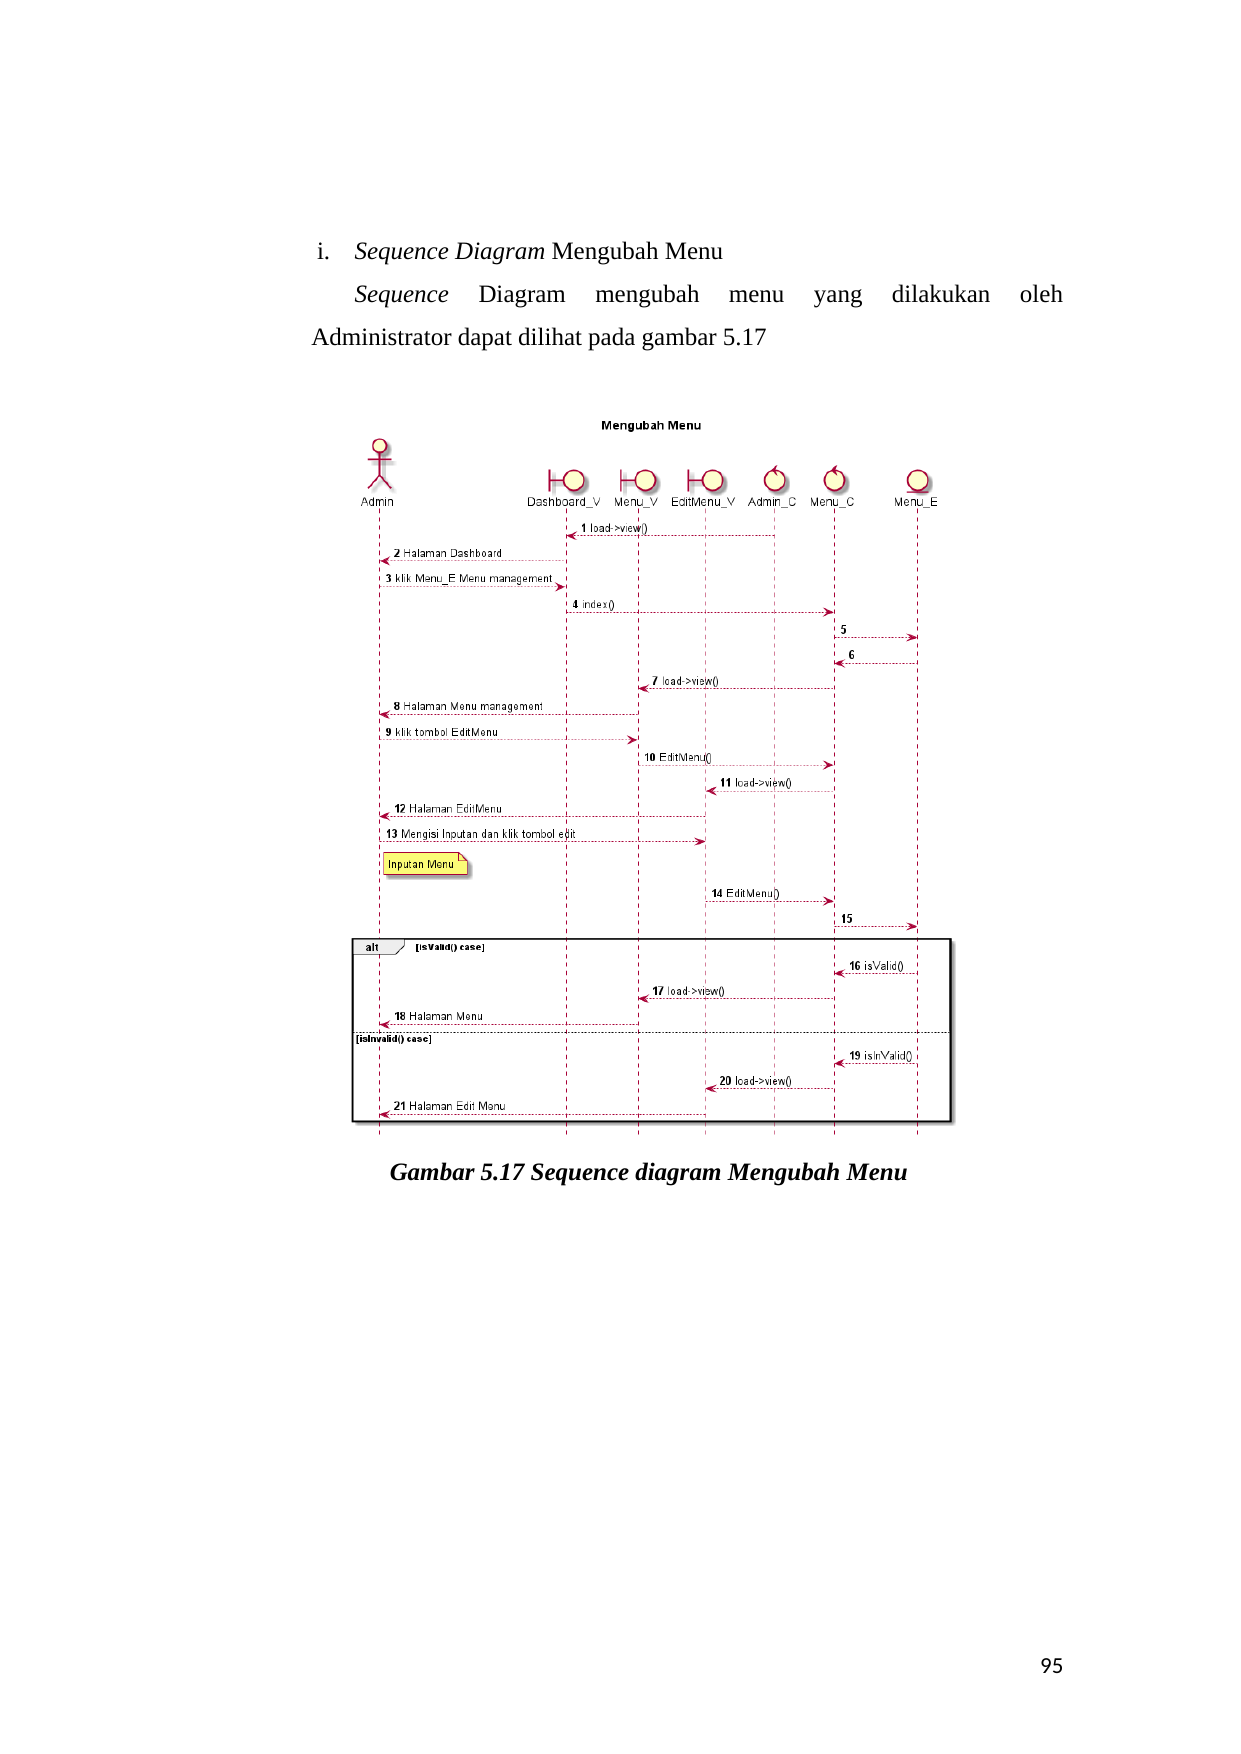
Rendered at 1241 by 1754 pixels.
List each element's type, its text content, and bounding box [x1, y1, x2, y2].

list Sequence Diagram mengubah menu yang dilakukan oleh Administrator dapat dilihat pada gambar 5.17 [311, 279, 1063, 351]
list Sequence Diagram Mengubah Menu [317, 236, 1063, 265]
text Gambar 5.17 Sequence diagram Mengubah Menu [236, 1157, 1063, 1186]
picture [341, 408, 958, 1144]
